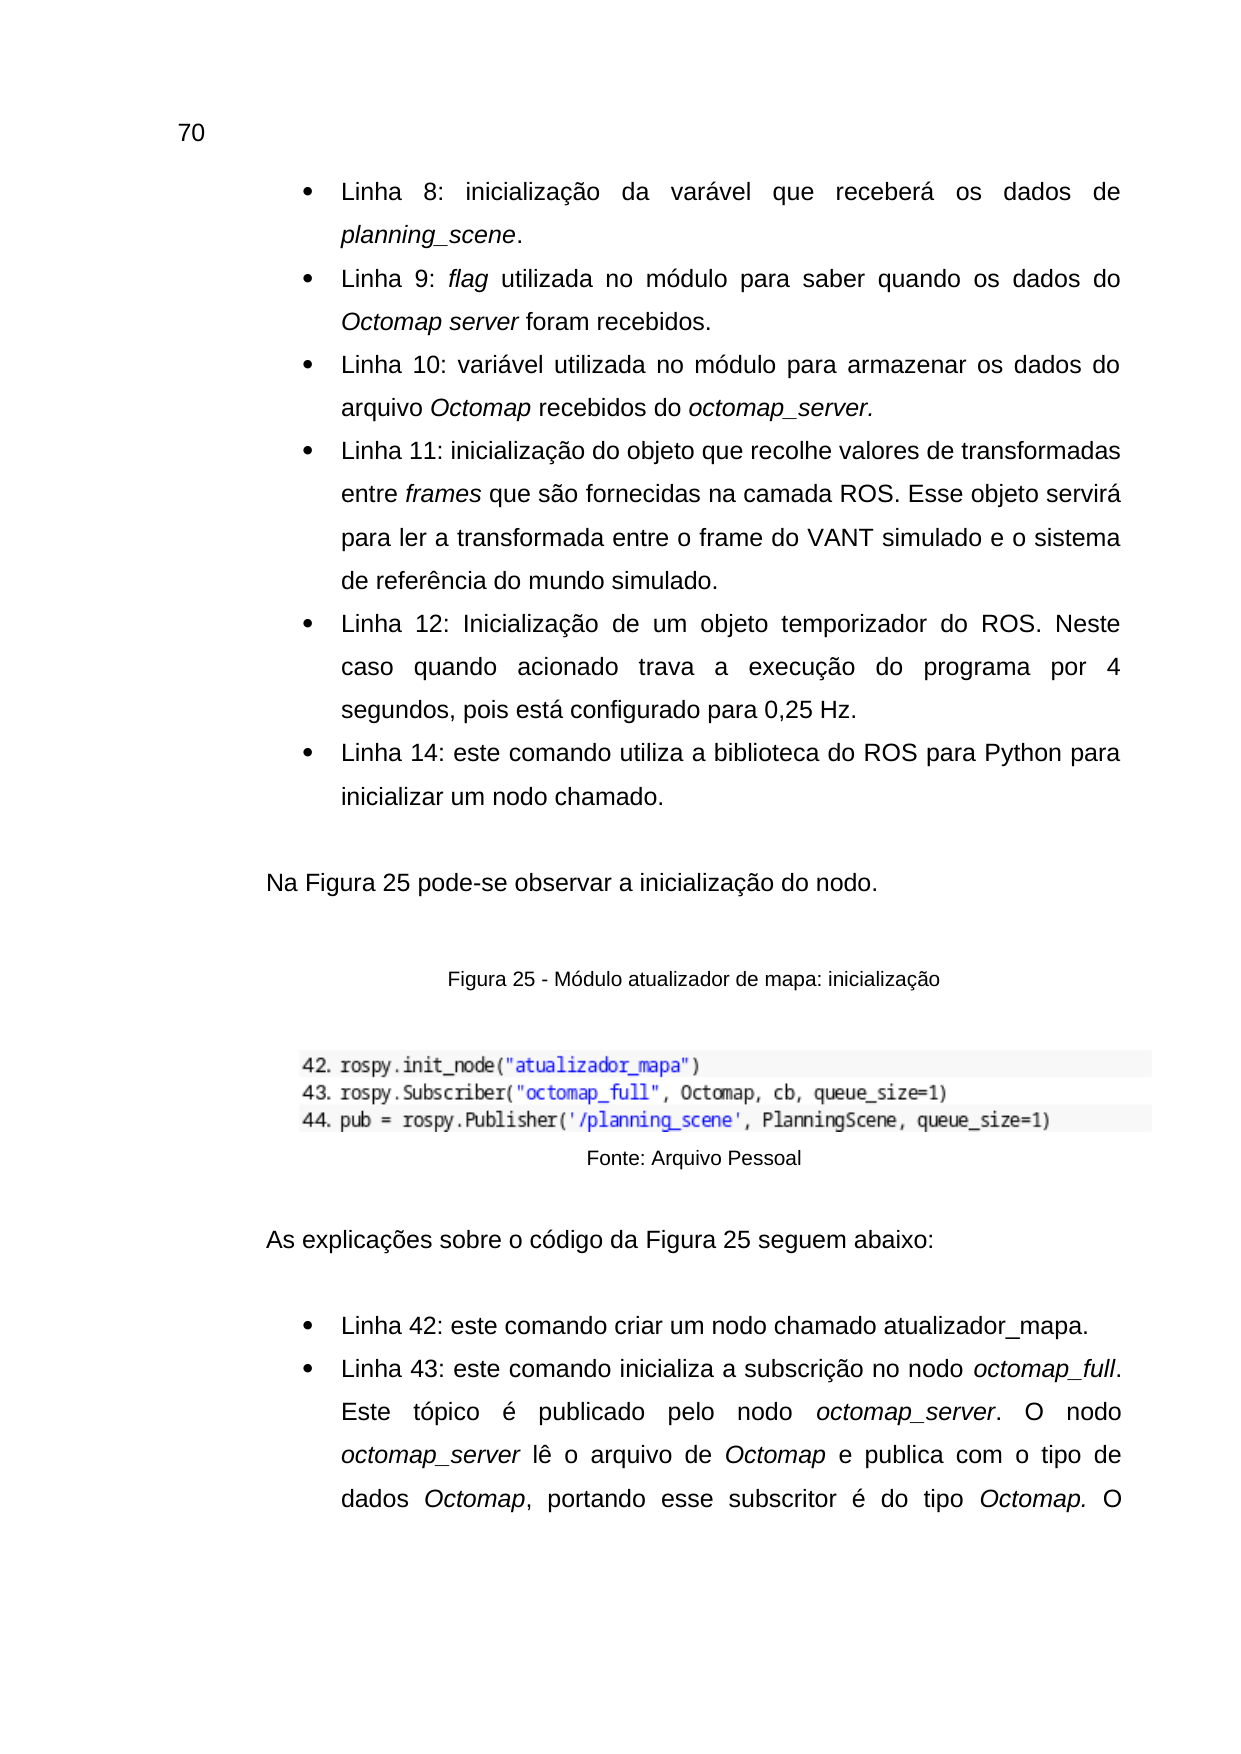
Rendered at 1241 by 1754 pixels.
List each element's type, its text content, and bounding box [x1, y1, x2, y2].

list Linha 12: Inicialização de um objeto temporizador do ROS. Neste caso quando acionado trava a execução do programa por 4 segundos, pois está configurado para 0,25 Hz. [303, 609, 1122, 724]
list Linha 8: inicialização da varável que receberá os dados de planning_scene. [303, 177, 1122, 249]
text Na Figura 25 pode-se observar a inicialização do nodo. [177, 868, 1122, 897]
text As explicações sobre o código da Figura 25 seguem abaixo: [177, 1224, 1122, 1253]
list Linha 10: variável utilizada no módulo para armazenar os dados do arquivo Octomap recebidos do octomap_server. [303, 350, 1122, 422]
list Linha 42: este comando criar um nodo chamado atualizador_mapa. [303, 1311, 1122, 1340]
list Linha 14: este comando utiliza a biblioteca do ROS para Python para inicializar um nodo chamado. [303, 738, 1122, 810]
text Figura 25 - Módulo atualizador de mapa: inicialização [177, 967, 1122, 991]
list Linha 9: flag utilizada no módulo para saber quando os dados do Octomap server foram recebidos. [303, 263, 1122, 336]
text Fonte: Arquivo Pessoal [177, 1146, 1122, 1169]
list Linha 11: inicialização do objeto que recolhe valores de transformadas entre frames que são fornecidas na camada ROS. Esse objeto servirá para ler a transformada entre o frame do VANT simulado e o sistema de referência do mundo simulado. [303, 436, 1122, 594]
